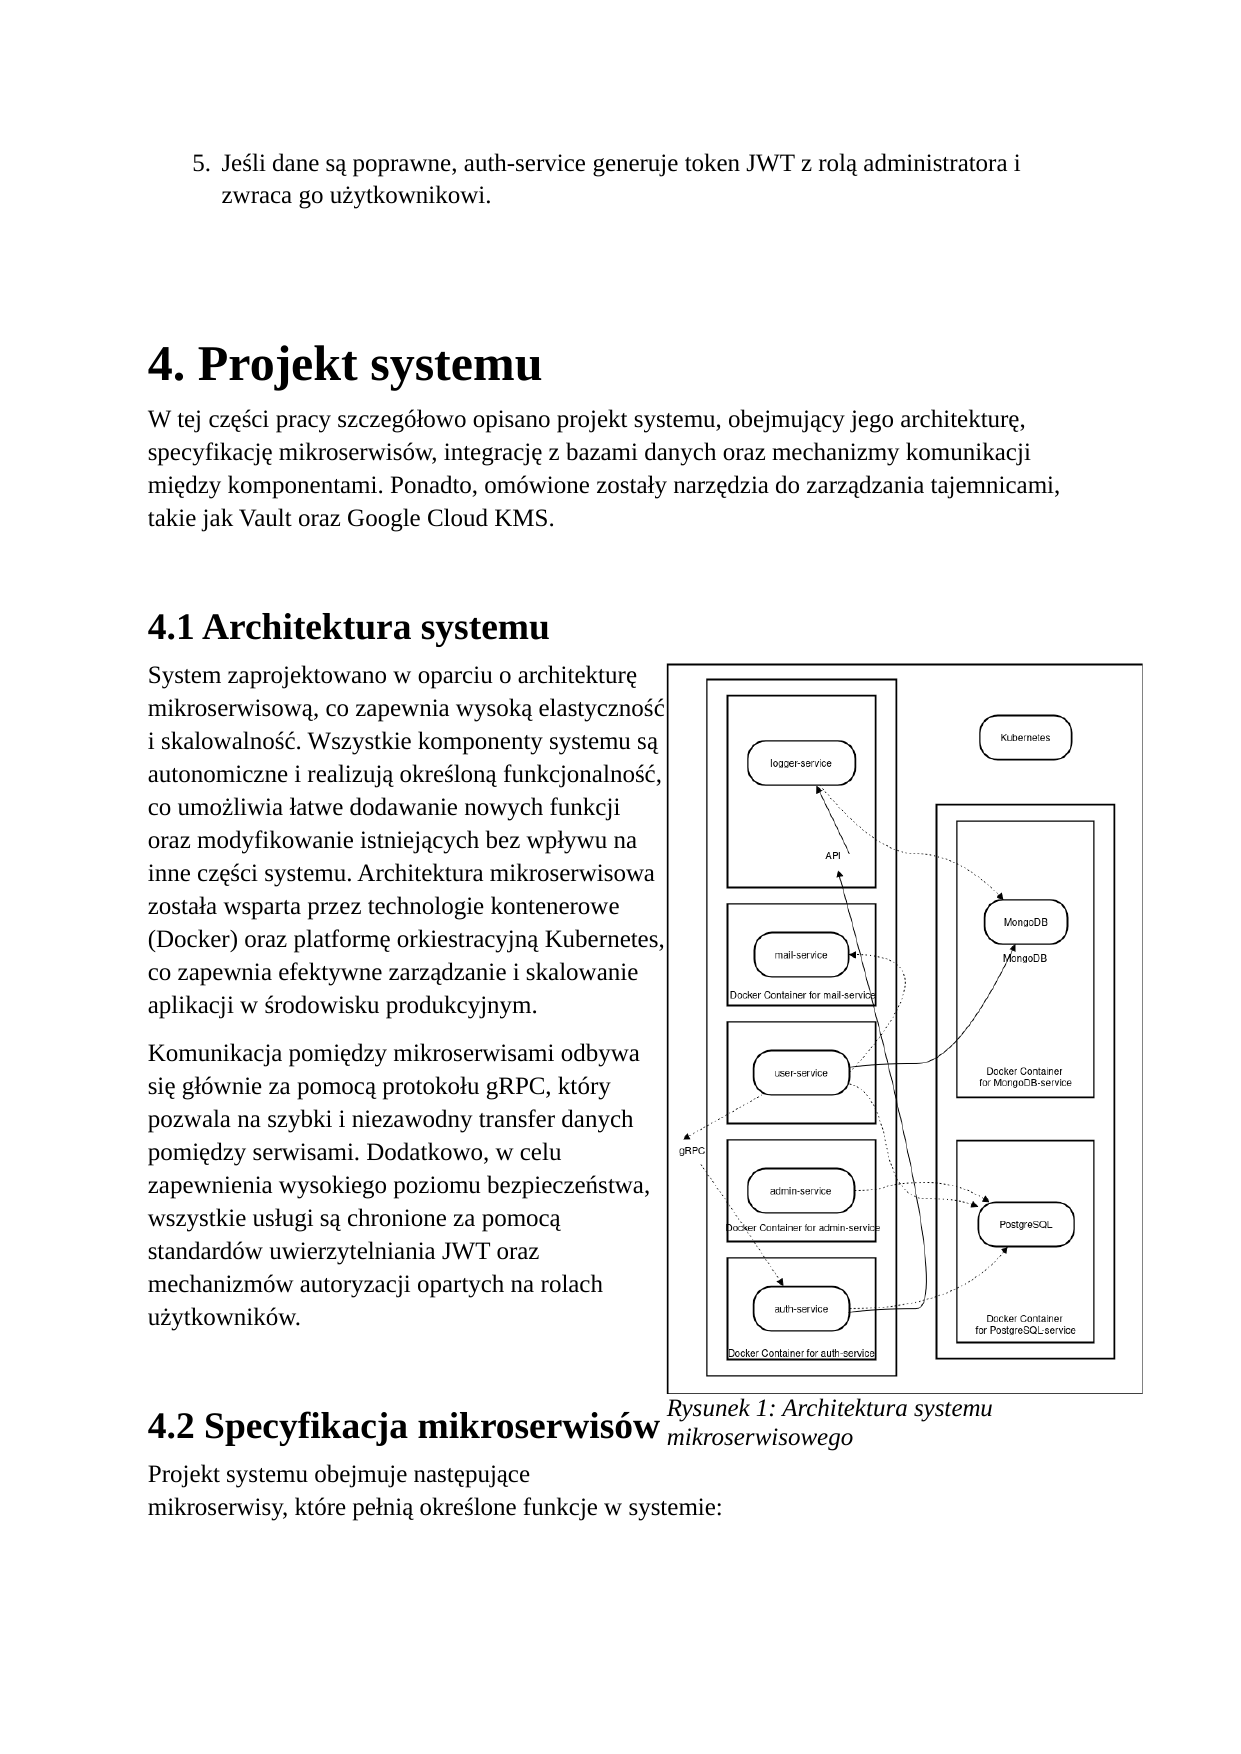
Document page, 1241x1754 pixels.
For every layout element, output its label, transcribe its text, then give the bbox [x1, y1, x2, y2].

subtitle 4.2 Specyfikacja mikroserwisów [148, 1403, 666, 1447]
text Projekt systemu obejmuje następujące mikroserwisy, które pełnią określone funkcje w systemie: [148, 1459, 1093, 1521]
text Komunikacja pomiędzy mikroserwisami odbywa się głównie za pomocą protokołu gRPC, który pozwala na szybki i niezawodny transfer danych pomiędzy serwisami. Dodatkowo, w celu zapewnienia wysokiego poziomu bezpieczeństwa, wszystkie usługi są chronione za pomocą standardów uwierzytelniania JWT oraz mechanizmów autoryzacji opartych na rolach użytkowników. [148, 1038, 666, 1331]
text W tej części pracy szczegółowo opisano projekt systemu, obejmujący jego architekturę, specyfikację mikroserwisów, integrację z bazami danych oraz mechanizmy komunikacji między komponentami. Ponadto, omówione zostały narzędzia do zarządzania tajemnicami, takie jak Vault oraz Google Cloud KMS. [148, 404, 1093, 532]
text System zaprojektowano w oparciu o architekturę mikroserwisową, co zapewnia wysoką elastyczność i skalowalność. Wszystkie komponenty systemu są autonomiczne i realizują określoną funkcjonalność, co umożliwia łatwe dodawanie nowych funkcji oraz modyfikowanie istniejących bez wpływu na inne części systemu. Architektura mikroserwisowa została wsparta przez technologie kontenerowe (Docker) oraz platformę orkiestracyjną Kubernetes, co zapewnia efektywne zarządzanie i skalowanie aplikacji w środowisku produkcyjnym. [148, 660, 666, 1019]
subtitle 4. Projekt systemu [148, 334, 1093, 391]
picture [666, 663, 1143, 1394]
subtitle 4.1 Architektura systemu [148, 604, 1093, 647]
list Jeśli dane są poprawne, auth-service generuje token JWT z rolą administratora i zwraca go użytkownikowi. [192, 148, 1093, 209]
